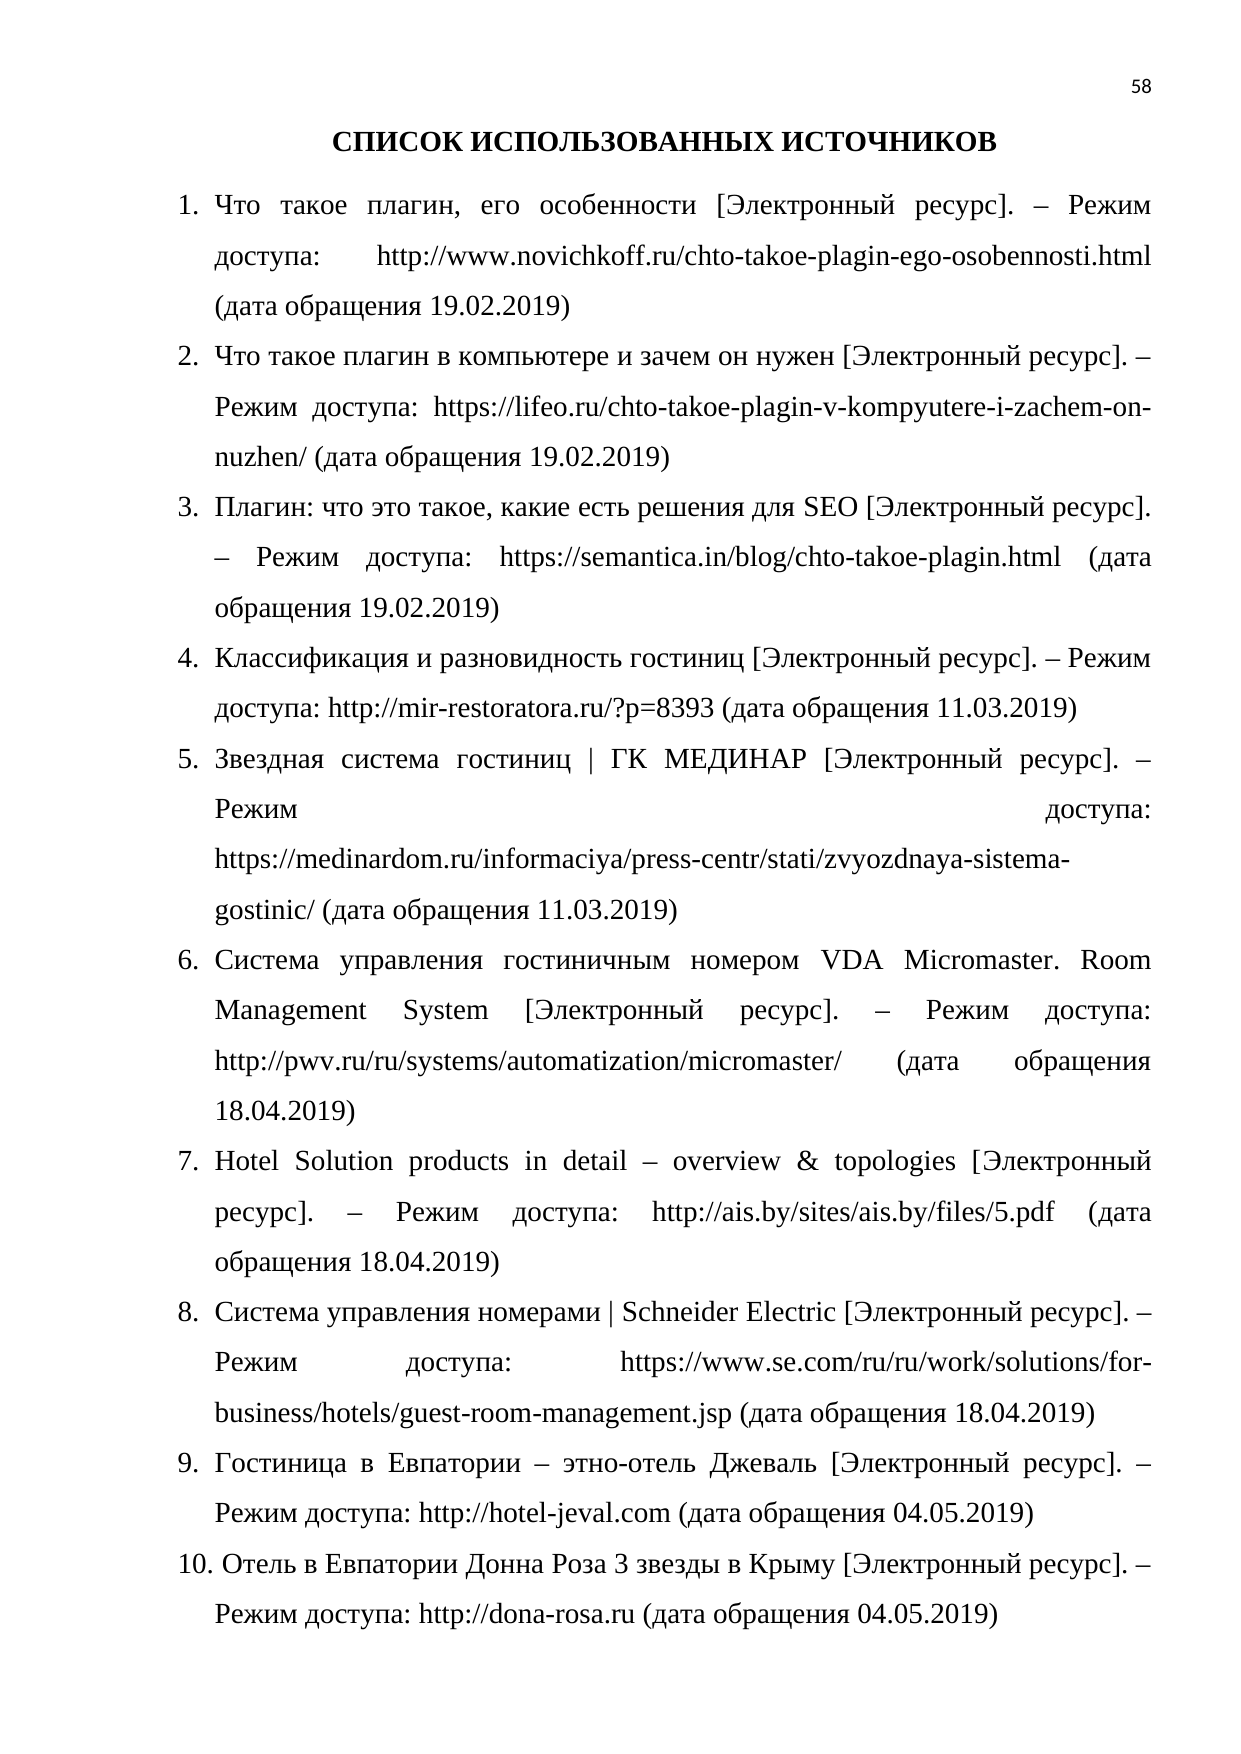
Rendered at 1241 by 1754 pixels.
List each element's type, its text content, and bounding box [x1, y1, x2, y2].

subtitle СПИСОК ИСПОЛЬЗОВАННЫХ ИСТОЧНИКОВ [177, 124, 1152, 158]
list Классификация и разновидность гостиниц [Электронный ресурс]. – Режим доступа: http://mir-restoratora.ru/?p=8393 (дата обращения 11.03.2019) [177, 640, 1152, 724]
list Система управления гостиничным номером VDA Micromaster. Room Management System [Электронный ресурс]. – Режим доступа: http://pwv.ru/ru/systems/automatization/micromaster/ (дата обращения 18.04.2019) [177, 942, 1152, 1127]
list Плагин: что это такое, какие есть решения для SEO [Электронный ресурс]. – Режим доступа: https://semantica.in/blog/chto-takoe-plagin.html (дата обращения 19.02.2019) [177, 489, 1152, 623]
list Что такое плагин, его особенности [Электронный ресурс]. – Режим доступа: http://www.novichkoff.ru/chto-takoe-plagin-ego-osobennosti.html (дата обращения 19.02.2019) [177, 187, 1152, 322]
list Звездная система гостиниц | ГК МЕДИНАР [Электронный ресурс]. – Режим доступа: https://medinardom.ru/informaciya/press-centr/stati/zvyozdnaya-sistema-gostinic/ (дата обращения 11.03.2019) [177, 741, 1152, 925]
list Система управления номерами | Schneider Electric [Электронный ресурс]. – Режим доступа: https://www.se.com/ru/ru/work/solutions/for-business/hotels/guest-room-management.jsp (дата обращения 18.04.2019) [177, 1294, 1152, 1428]
list Гостиница в Евпатории – этно-отель Джеваль [Электронный ресурс]. – Режим доступа: http://hotel-jeval.com (дата обращения 04.05.2019) [177, 1445, 1152, 1529]
list Что такое плагин в компьютере и зачем он нужен [Электронный ресурс]. – Режим доступа: https://lifeo.ru/chto-takoe-plagin-v-kompyutere-i-zachem-on-nuzhen/ (дата обращения 19.02.2019) [177, 338, 1152, 472]
list Hotel Solution products in detail – overview & topologies [Электронный ресурс]. – Режим доступа: http://ais.by/sites/ais.by/files/5.pdf (дата обращения 18.04.2019) [177, 1143, 1152, 1277]
list Отель в Евпатории Донна Роза 3 звезды в Крыму [Электронный ресурс]. – Режим доступа: http://dona-rosa.ru (дата обращения 04.05.2019) [177, 1546, 1152, 1630]
